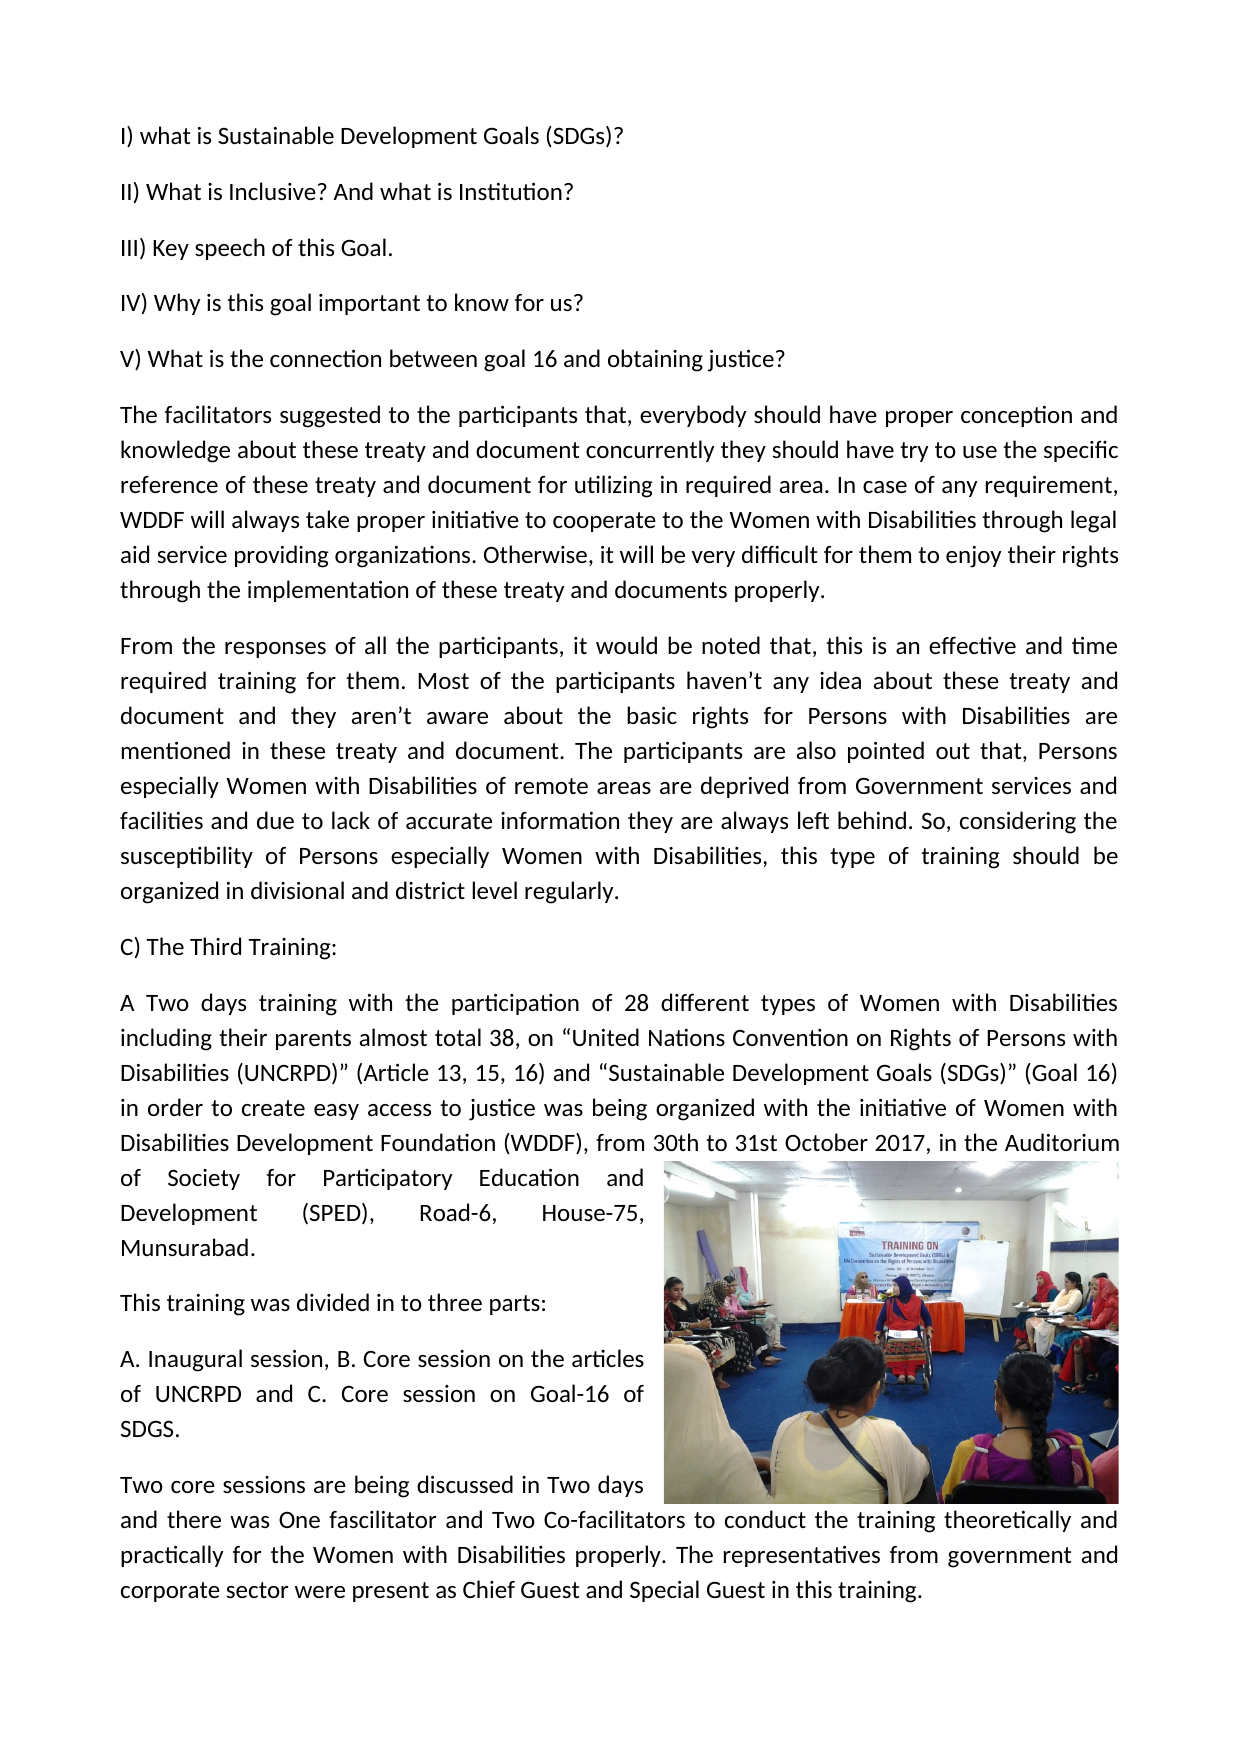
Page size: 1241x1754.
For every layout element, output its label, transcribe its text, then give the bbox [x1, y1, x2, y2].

text Two core sessions are being discussed in Two days and there was One fascilitator and Two Co-facilitators to conduct the training theoretically and practically for the Women with Disabilities properly. The representatives from government and corporate sector were present as Chief Guest and Special Guest in this training. [120, 1469, 1120, 1605]
text IV) Why is this goal important to know for us? [120, 287, 1120, 318]
text A. Inaugural session, B. Core session on the articles of UNCRPD and C. Core session on Goal-16 of SDGS. [120, 1343, 662, 1444]
text II) What is Inclusive? And what is Institution? [120, 176, 1120, 206]
text From the responses of all the participants, it would be noted that, this is an effective and time required training for them. Most of the participants haven’t any idea about these treaty and document and they aren’t aware about the basic rights for Persons with Disabilities are mentioned in these treaty and document. The participants are also pointed out that, Persons especially Women with Disabilities of remote areas are deprived from Government services and facilities and due to lack of accurate information they are always left behind. So, considering the susceptibility of Persons especially Women with Disabilities, this type of training should be organized in divisional and district level regularly. [120, 630, 1120, 906]
text III) Key speech of this Goal. [120, 232, 1120, 262]
text A Two days training with the participation of 28 different types of Women with Disabilities including their parents almost total 38, on “United Nations Convention on Rights of Persons with Disabilities (UNCRPD)” (Article 13, 15, 16) and “Sustainable Development Goals (SDGs)” (Goal 16) in order to create easy access to justice was being organized with the initiative of Women with Disabilities Development Foundation (WDDF), from 30th to 31st October 2017, in the Auditorium of Society for Participatory Education and Development (SPED), Road-6, House-75, Munsurabad. [120, 987, 1120, 1262]
text C) The Third Training: [120, 931, 1120, 961]
text This training was divided in to three parts: [120, 1287, 662, 1318]
text The facilitators suggested to the participants that, everybody should have proper conception and knowledge about these treaty and document concurrently they should have try to use the specific reference of these treaty and document for utilizing in required area. In case of any requirement, WDDF will always take proper initiative to cooperate to the Women with Disabilities through legal aid service providing organizations. Otherwise, it will be very difficult for them to enjoy their rights through the implementation of these treaty and documents properly. [120, 399, 1120, 605]
text V) What is the connection between goal 16 and obtaining justice? [120, 343, 1120, 374]
picture [662, 1161, 1118, 1503]
text I) what is Sustainable Development Goals (SDGs)? [120, 120, 1120, 151]
